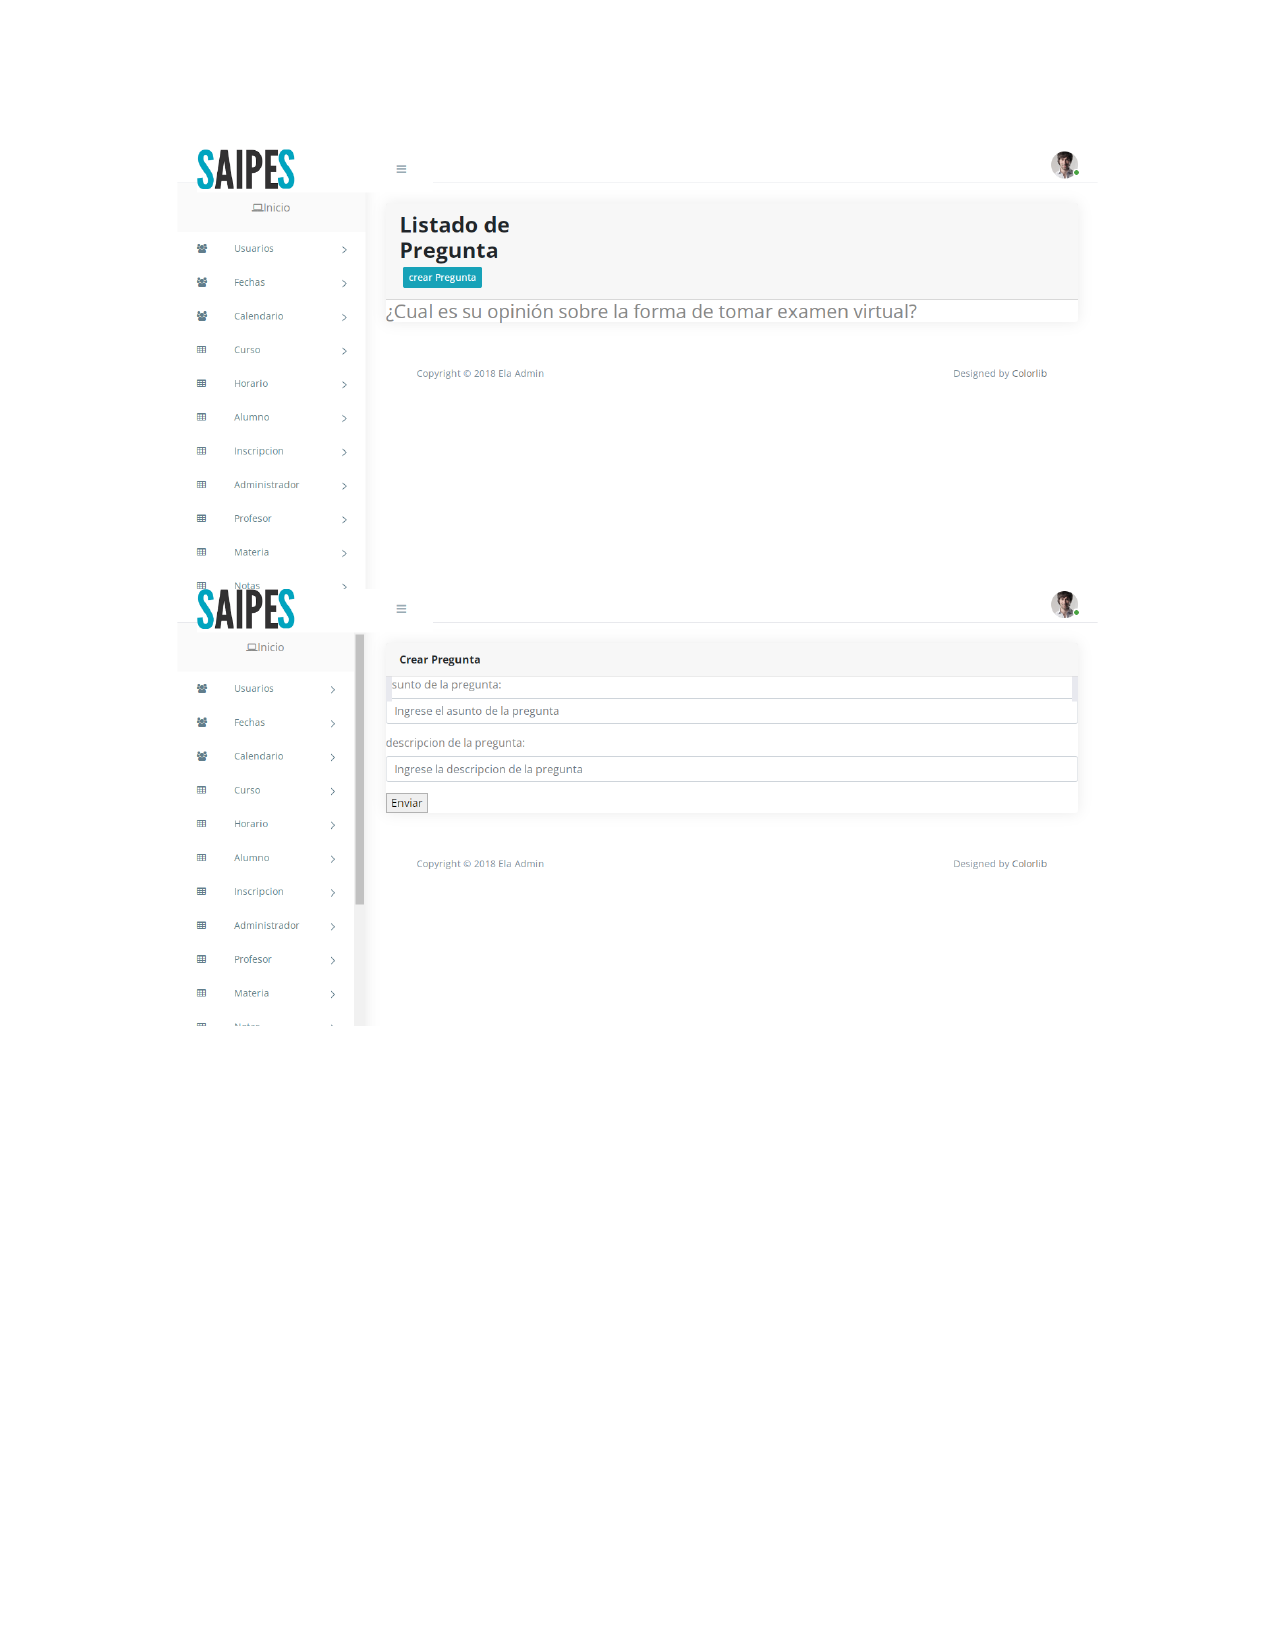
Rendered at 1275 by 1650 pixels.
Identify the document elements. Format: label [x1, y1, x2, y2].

picture [177, 147, 1098, 1026]
